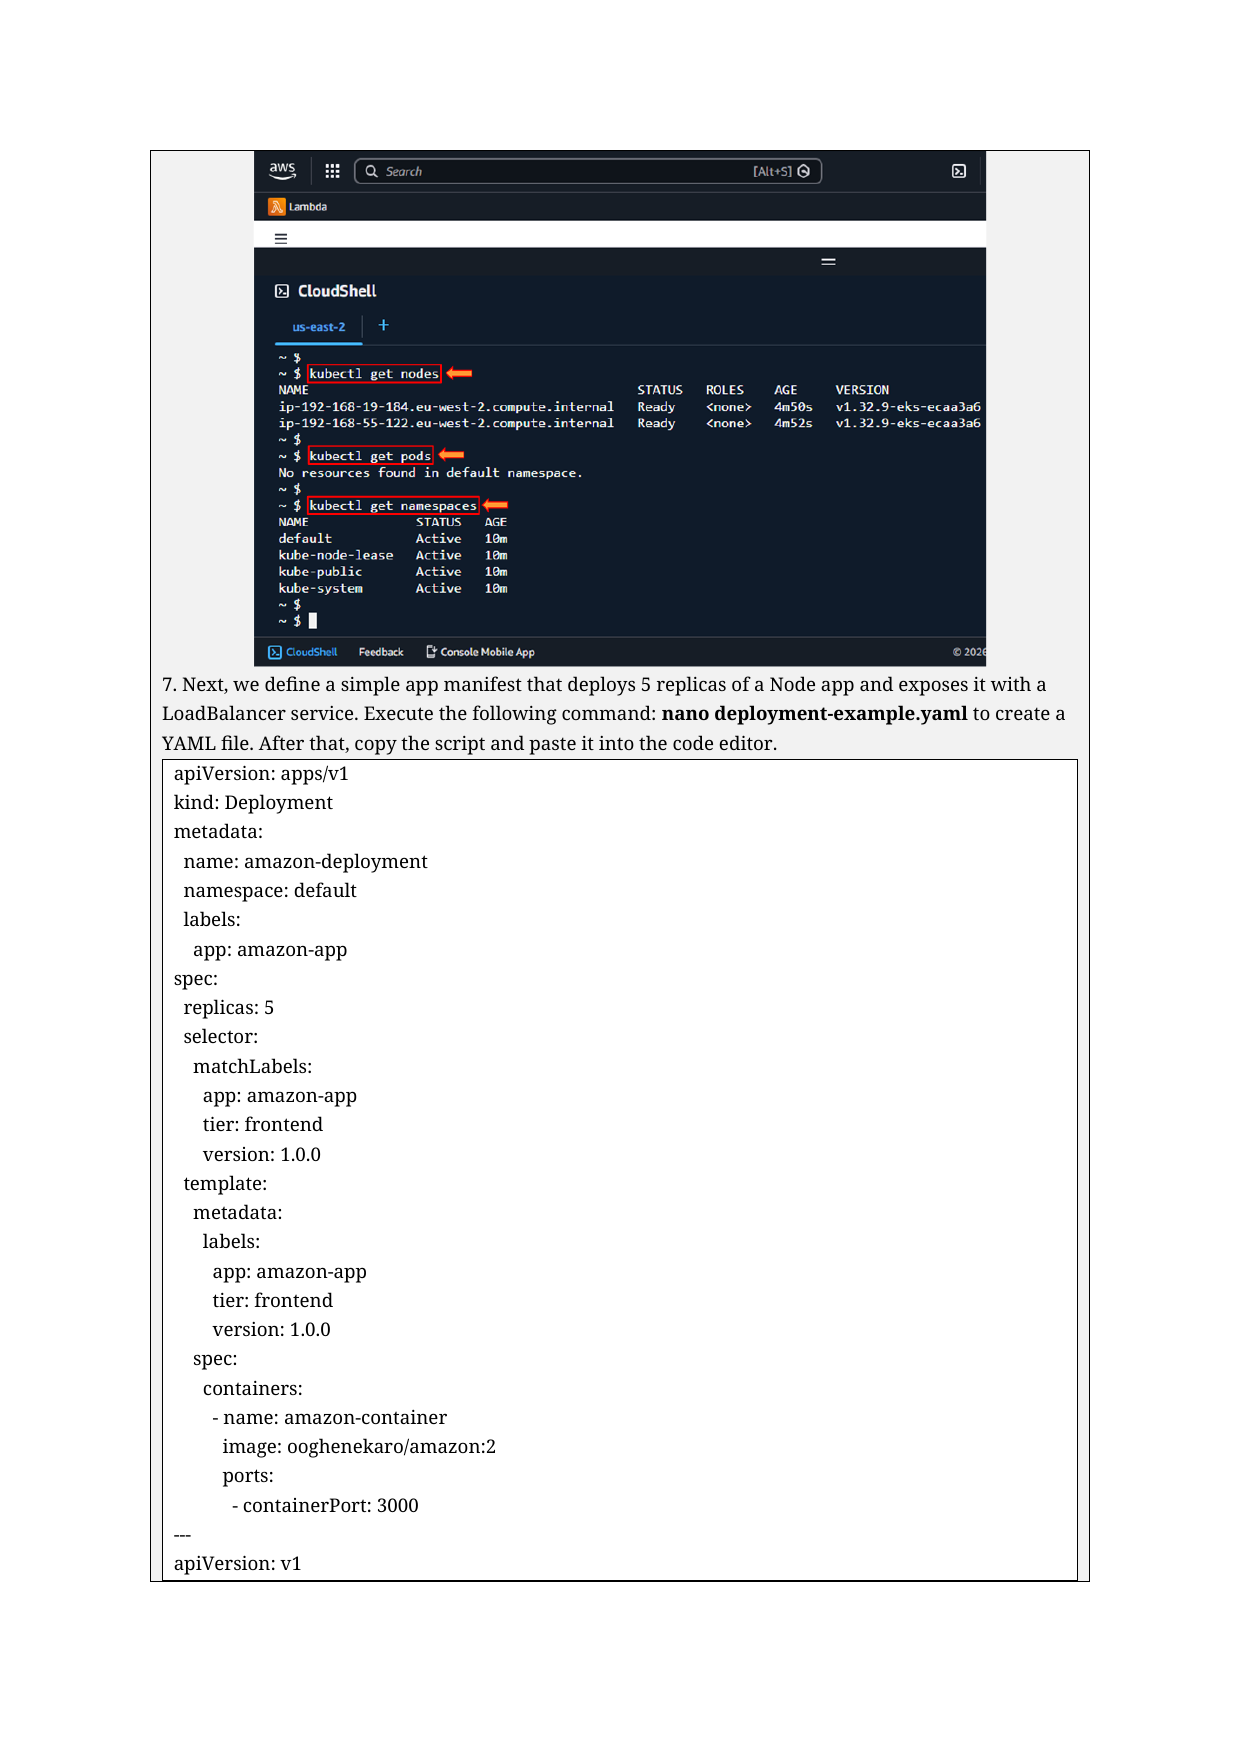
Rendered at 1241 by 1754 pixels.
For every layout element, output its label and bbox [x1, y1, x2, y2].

table_header [151, 151, 1089, 1581]
picture [253, 151, 987, 667]
